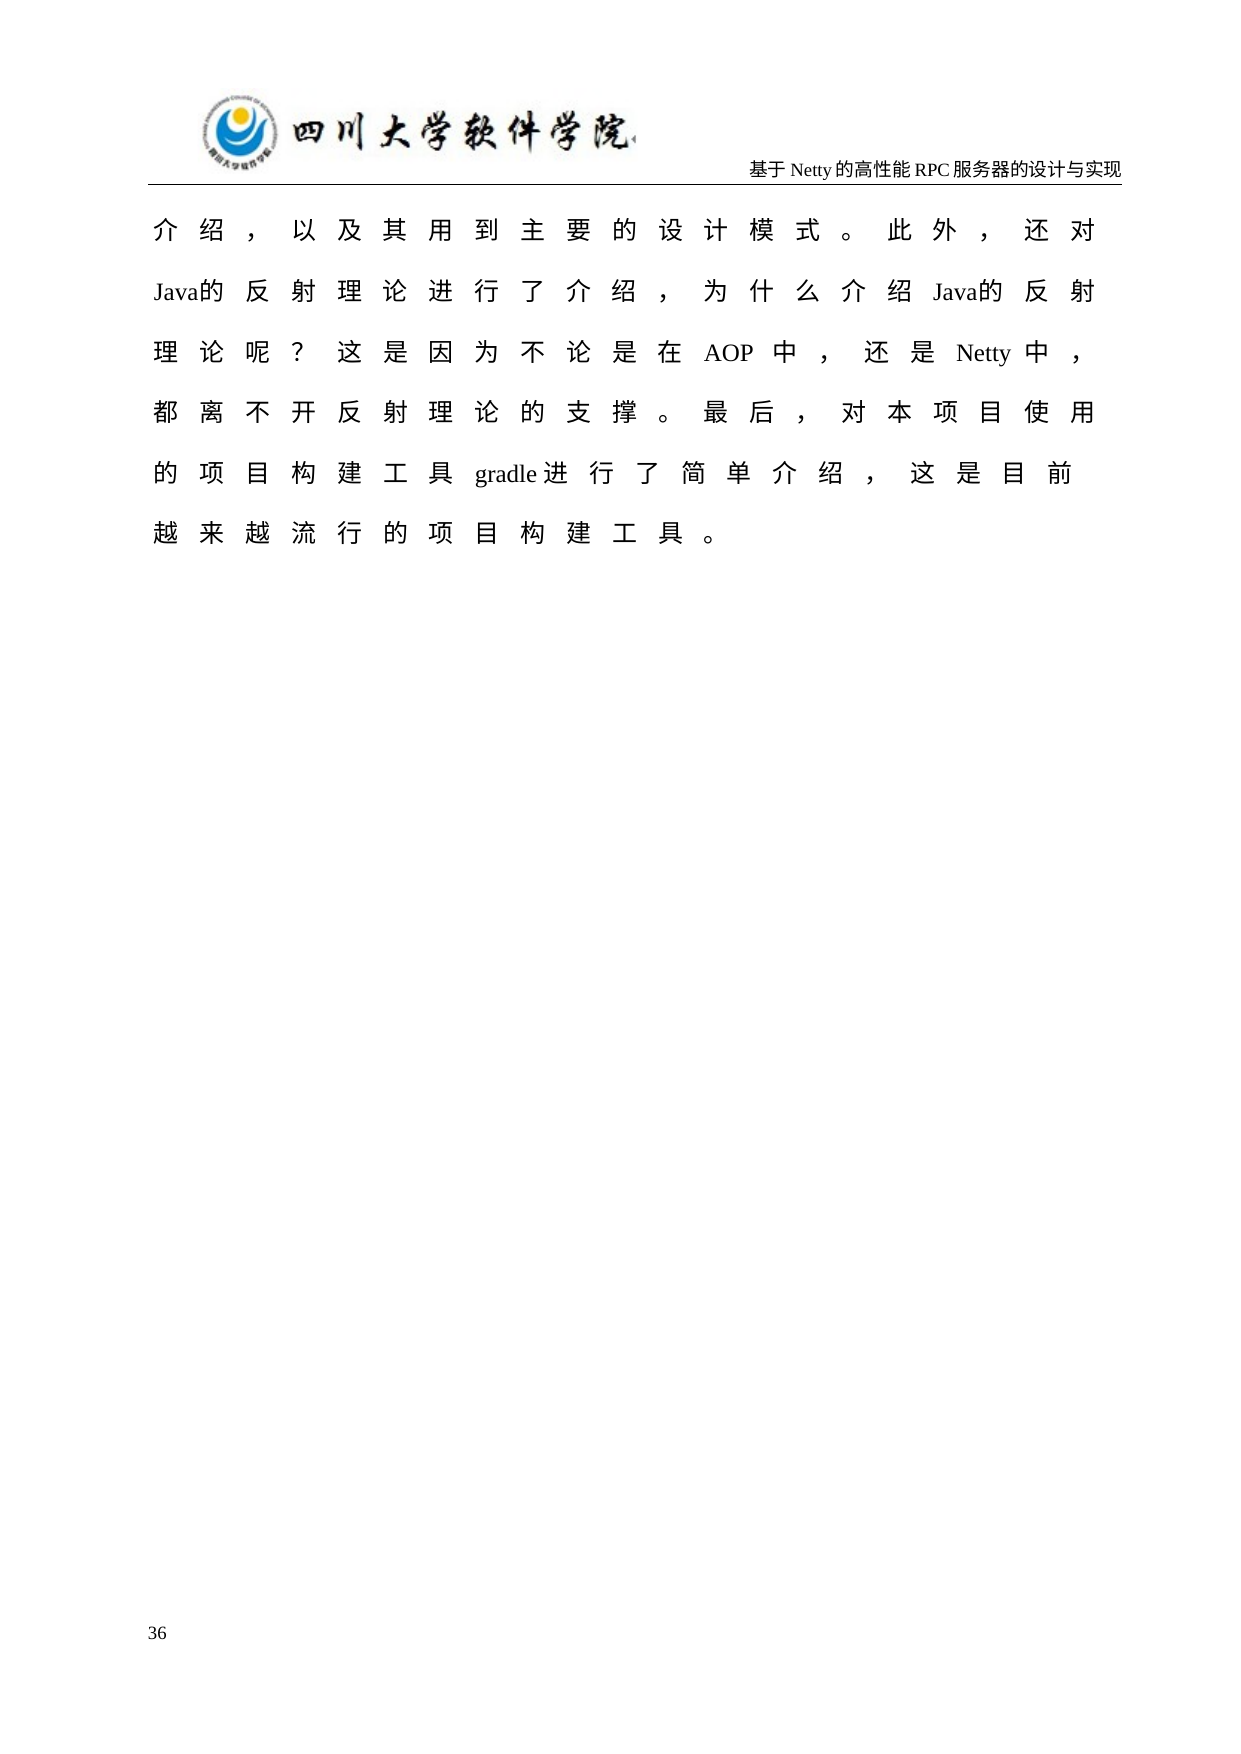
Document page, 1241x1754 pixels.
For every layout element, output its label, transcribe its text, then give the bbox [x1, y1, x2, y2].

picture [197, 88, 639, 177]
